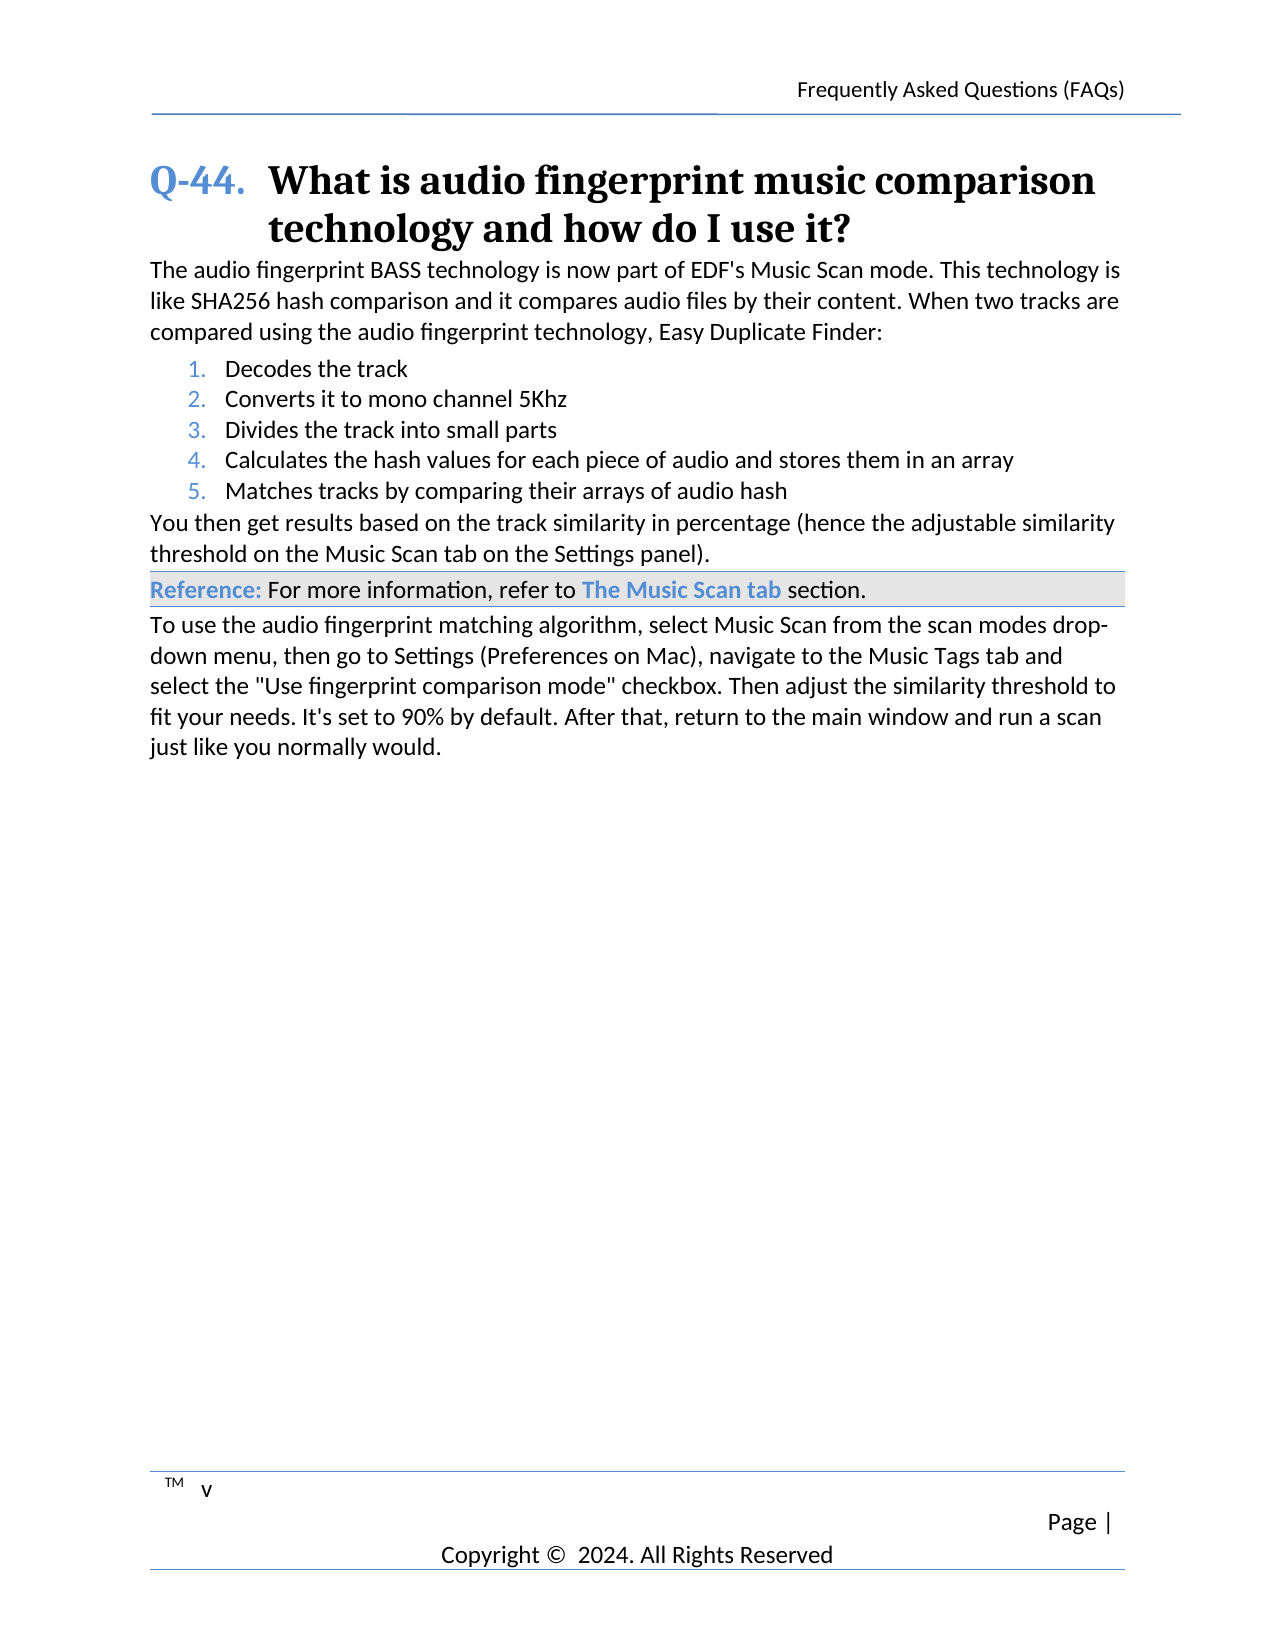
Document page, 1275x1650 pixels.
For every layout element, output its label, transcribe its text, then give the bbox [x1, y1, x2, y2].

list Decodes the track [187, 353, 1125, 383]
list Divides the track into small parts [187, 414, 1125, 444]
list Calculates the hash values for each piece of audio and stores them in an array [187, 444, 1125, 475]
text To use the audio fingerprint matching algorithm, select Music Scan from the scan modes drop-down menu, then go to Settings (Preferences on Mac), navigate to the Music Tags tab and select the "Use fingerprint comparison mode" checkbox. Then adjust the similarity threshold to fit your needs. It's set to 90% by default. After that, return to the main window and run a scan just like you normally would. [150, 609, 1125, 762]
list Converts it to mono channel 5Khz [187, 383, 1125, 414]
text You then get results based on the track similarity in percentage (hence the adjustable similarity threshold on the Music Scan tab on the Settings panel). [150, 507, 1125, 568]
text What is audio fingerprint music comparison technology and how do I use it? [150, 157, 1125, 252]
list Matches tracks by comparing their arrays of audio hash [187, 475, 1125, 505]
text The audio fingerprint BASS technology is now part of EDF's Music Scan mode. This technology is like SHA256 hash comparison and it compares audio files by their content. When two tracks are compared using the audio fingerprint technology, Easy Duplicate Finder: [150, 254, 1125, 346]
text Reference: For more information, refer to The Music Scan tab section. [150, 572, 1125, 606]
